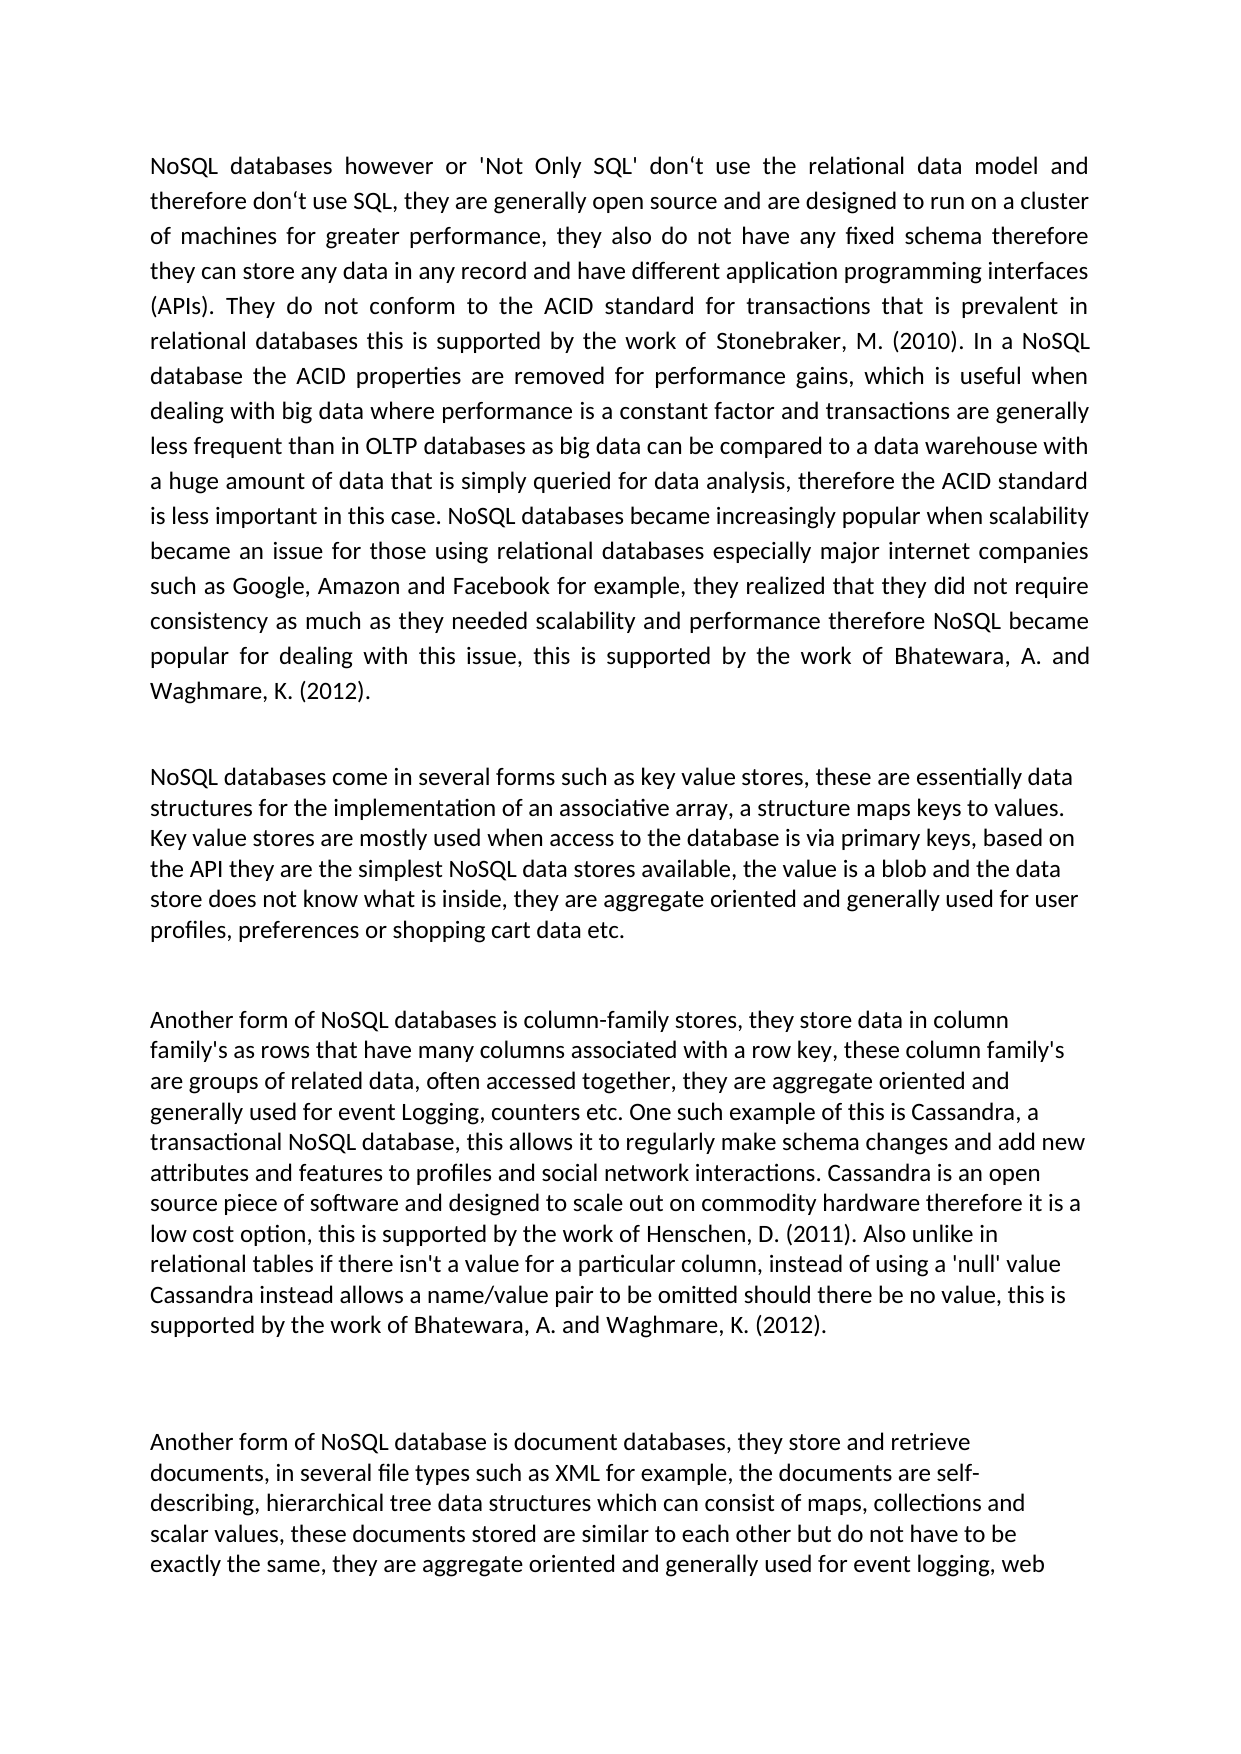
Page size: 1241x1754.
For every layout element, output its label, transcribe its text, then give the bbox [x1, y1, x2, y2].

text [150, 1426, 1090, 1579]
text Another form of NoSQL databases is column-family stores, they store data in column family's as rows that have many columns associated with a row key, these column family's are groups of related data, often accessed together, they are aggregate oriented and generally used for event Logging, counters etc. One such example of this is Cassandra, a transactional NoSQL database, this allows it to regularly make schema changes and add new attributes and features to profiles and social network interactions. Cassandra is an open source piece of software and designed to scale out on commodity hardware therefore it is a low cost option, this is supported by the work of Henschen, D. (2011). Also unlike in relational tables if there isn't a value for a particular column, instead of using a 'null' value Cassandra instead allows a name/value pair to be omitted should there be no value, this is supported by the work of Bhatewara, A. and Waghmare, K. (2012). [150, 1004, 1090, 1340]
text NoSQL databases however or 'Not Only SQL' don‘t use the relational data model and therefore don‘t use SQL, they are generally open source and are designed to run on a cluster of machines for greater performance, they also do not have any fixed schema therefore they can store any data in any record and have different application programming interfaces (APIs). They do not conform to the ACID standard for transactions that is prevalent in relational databases this is supported by the work of Stonebraker, M. (2010). In a NoSQL database the ACID properties are removed for performance gains, which is useful when dealing with big data where performance is a constant factor and transactions are generally less frequent than in OLTP databases as big data can be compared to a data warehouse with a huge amount of data that is simply queried for data analysis, therefore the ACID standard is less important in this case. NoSQL databases became increasingly popular when scalability became an issue for those using relational databases especially major internet companies such as Google, Amazon and Facebook for example, they realized that they did not require consistency as much as they needed scalability and performance therefore NoSQL became popular for dealing with this issue, this is supported by the work of Bhatewara, A. and Waghmare, K. (2012). [150, 150, 1090, 706]
text NoSQL databases come in several forms such as key value stores, these are essentially data structures for the implementation of an associative array, a structure maps keys to values. Key value stores are mostly used when access to the database is via primary keys, based on the API they are the simplest NoSQL data stores available, the value is a blob and the data store does not know what is inside, they are aggregate oriented and generally used for user profiles, preferences or shopping cart data etc. [150, 761, 1090, 944]
